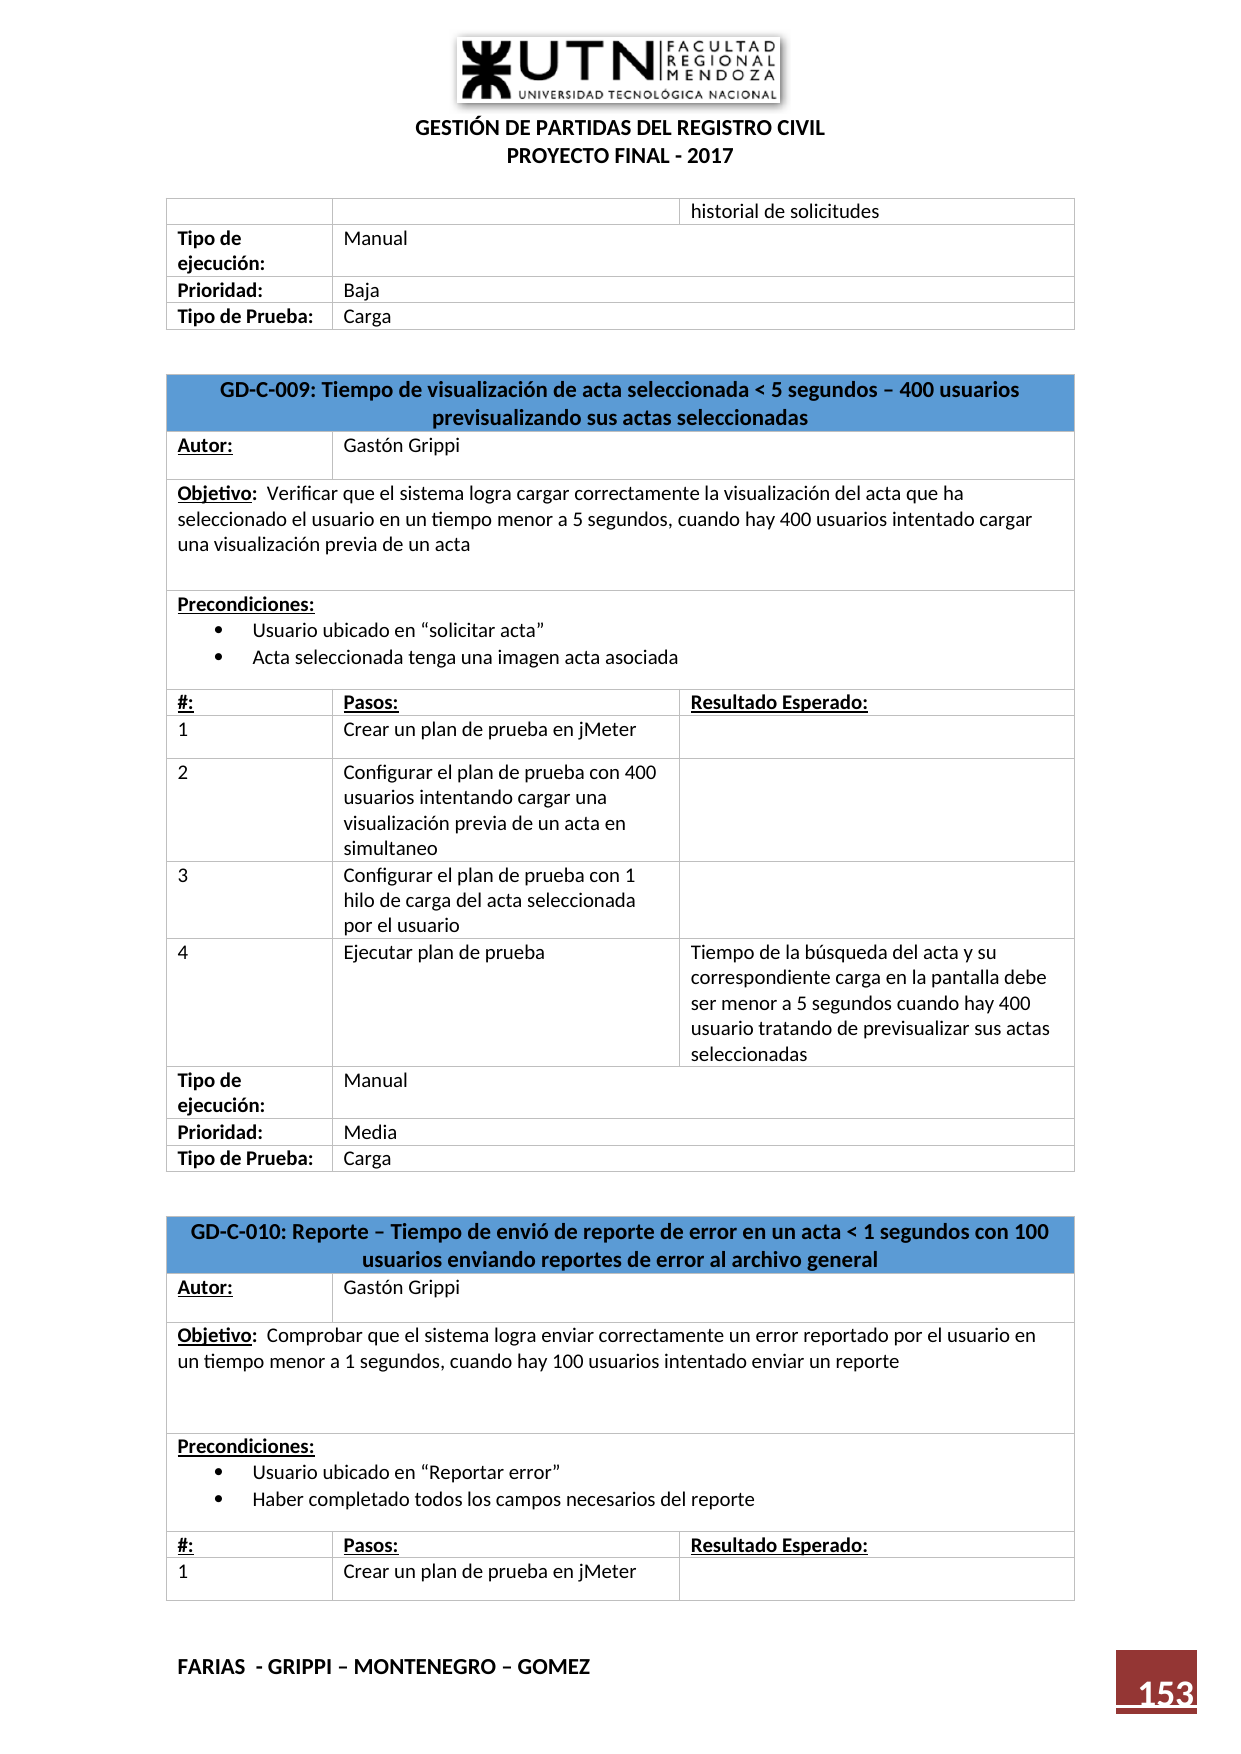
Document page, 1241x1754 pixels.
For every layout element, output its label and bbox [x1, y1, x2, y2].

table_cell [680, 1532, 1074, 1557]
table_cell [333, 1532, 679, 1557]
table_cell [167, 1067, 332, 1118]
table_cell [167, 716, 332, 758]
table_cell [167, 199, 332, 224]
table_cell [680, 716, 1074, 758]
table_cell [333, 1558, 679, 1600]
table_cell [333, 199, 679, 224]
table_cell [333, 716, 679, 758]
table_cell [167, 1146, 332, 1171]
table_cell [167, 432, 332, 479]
picture [449, 29, 791, 114]
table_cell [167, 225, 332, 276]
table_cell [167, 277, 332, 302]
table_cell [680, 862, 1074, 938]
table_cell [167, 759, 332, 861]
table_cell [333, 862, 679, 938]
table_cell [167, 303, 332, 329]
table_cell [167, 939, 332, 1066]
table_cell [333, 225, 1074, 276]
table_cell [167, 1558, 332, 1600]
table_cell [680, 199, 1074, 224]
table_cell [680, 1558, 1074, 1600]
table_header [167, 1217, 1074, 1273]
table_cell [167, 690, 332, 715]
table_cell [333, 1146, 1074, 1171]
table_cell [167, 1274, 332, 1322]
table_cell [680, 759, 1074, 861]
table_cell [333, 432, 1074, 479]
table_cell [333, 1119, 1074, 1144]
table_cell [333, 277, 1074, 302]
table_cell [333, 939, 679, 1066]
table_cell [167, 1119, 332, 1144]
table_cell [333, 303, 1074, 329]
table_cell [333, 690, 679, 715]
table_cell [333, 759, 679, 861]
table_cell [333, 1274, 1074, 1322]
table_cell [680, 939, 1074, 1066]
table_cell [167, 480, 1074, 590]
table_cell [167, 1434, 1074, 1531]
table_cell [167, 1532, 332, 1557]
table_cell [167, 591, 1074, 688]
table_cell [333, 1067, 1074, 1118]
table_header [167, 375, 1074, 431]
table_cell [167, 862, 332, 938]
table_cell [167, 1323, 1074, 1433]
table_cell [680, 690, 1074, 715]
